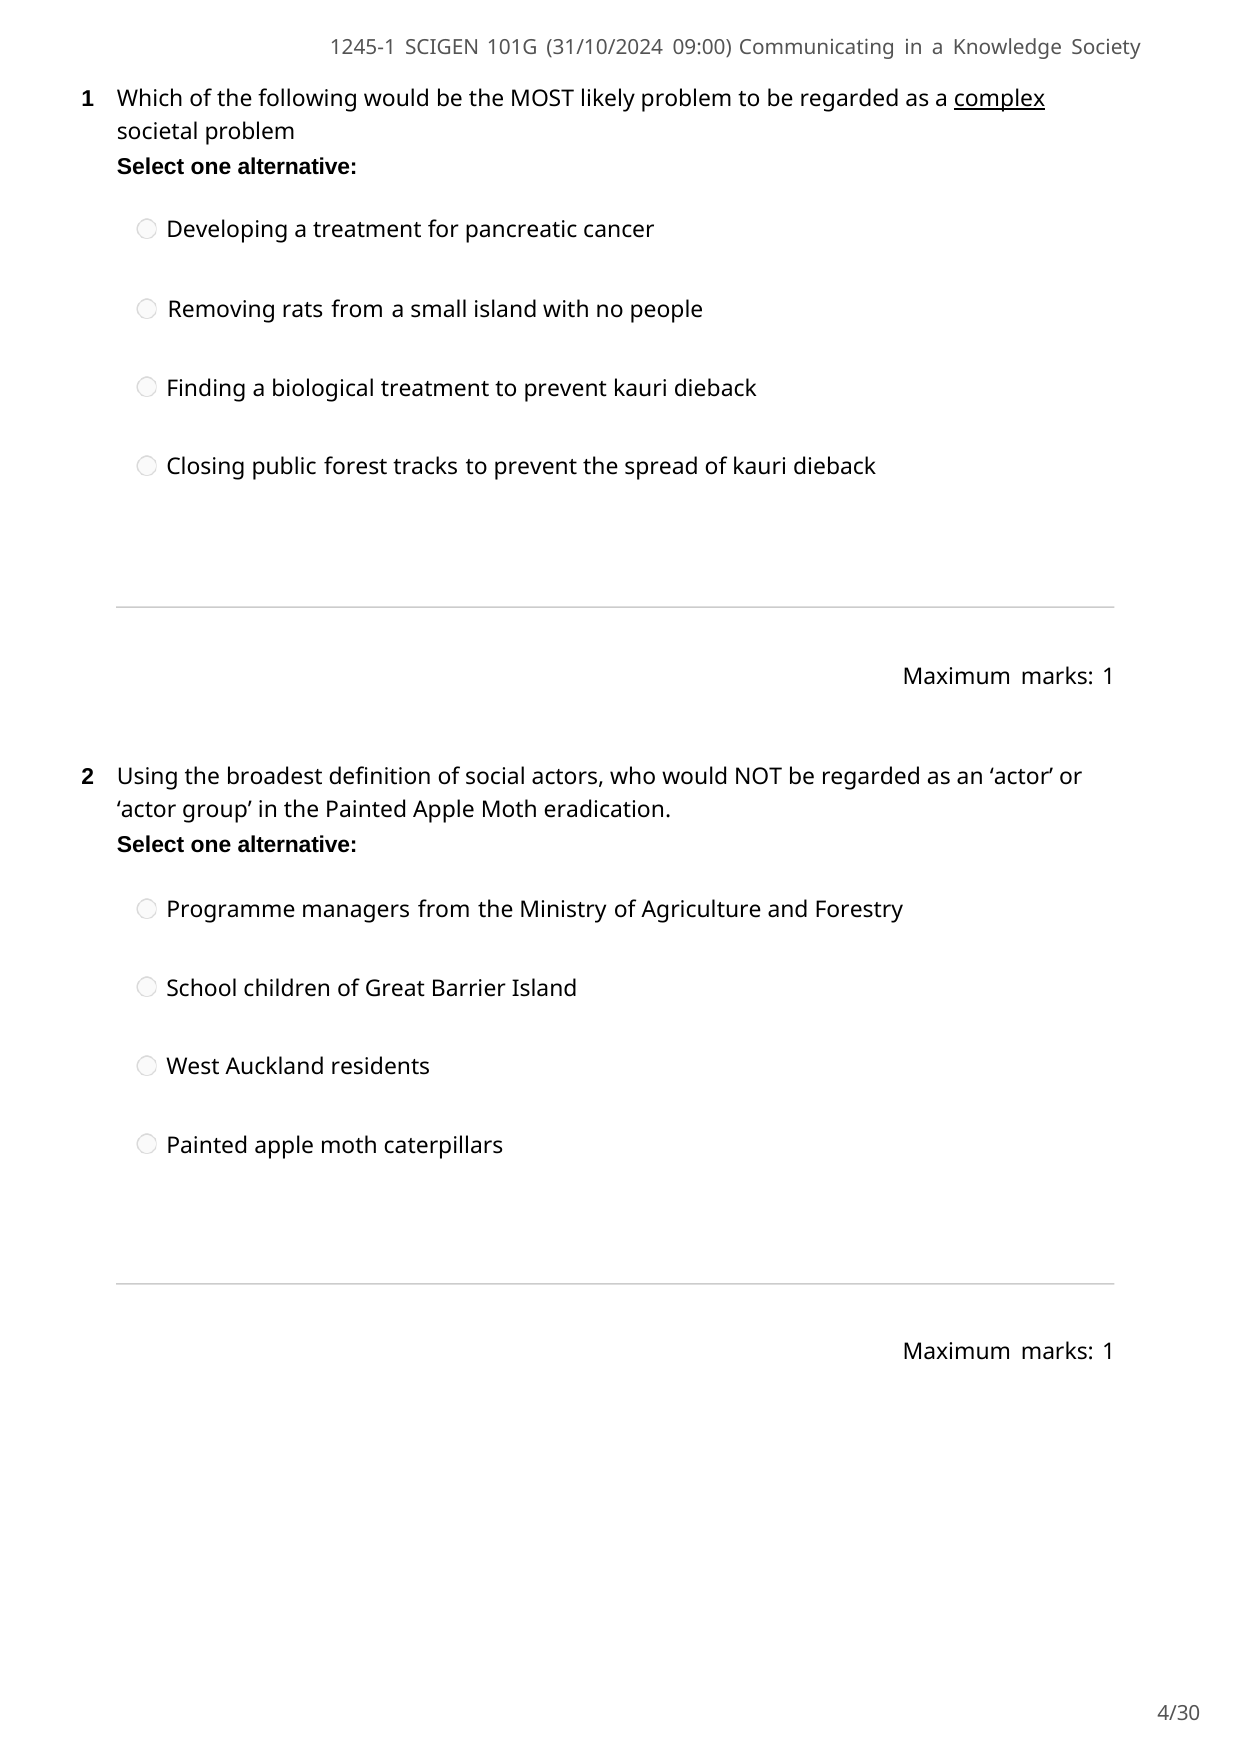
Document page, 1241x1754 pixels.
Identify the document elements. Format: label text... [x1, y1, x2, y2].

text Developing a treatment for pancreatic cancer [136, 212, 1122, 245]
picture [136, 1055, 157, 1076]
picture [136, 898, 157, 919]
text Select one alternative: [117, 831, 1122, 857]
text Select one alternative: [117, 153, 1122, 179]
picture [136, 1133, 157, 1154]
picture [136, 218, 157, 239]
text School children of Great Barrier Island [136, 972, 1122, 1003]
text Painted apple moth caterpillars [136, 1129, 1122, 1160]
text Maximum marks: 1 [74, 1335, 1116, 1367]
picture [136, 976, 157, 997]
text Maximum marks: 1 [74, 659, 1116, 691]
list Using the broadest definition of social actors, who would NOT be regarded as an ‘actor’ or ‘actor group’ in the Painted Apple Moth eradication. [81, 760, 1091, 824]
text Closing public forest tracks to prevent the spread of kauri dieback [136, 450, 1122, 483]
text Removing rats from a small island with no people [136, 293, 1122, 325]
text Programme managers from the Ministry of Agriculture and Forestry [136, 892, 1122, 925]
picture [136, 376, 157, 397]
picture [136, 455, 157, 476]
picture [136, 298, 157, 319]
text Finding a biological treatment to prevent kauri dieback [136, 372, 1122, 403]
list Which of the following would be the MOST likely problem to be regarded as a complex societal problem [81, 82, 1076, 146]
text West Auckland residents [136, 1049, 1122, 1082]
